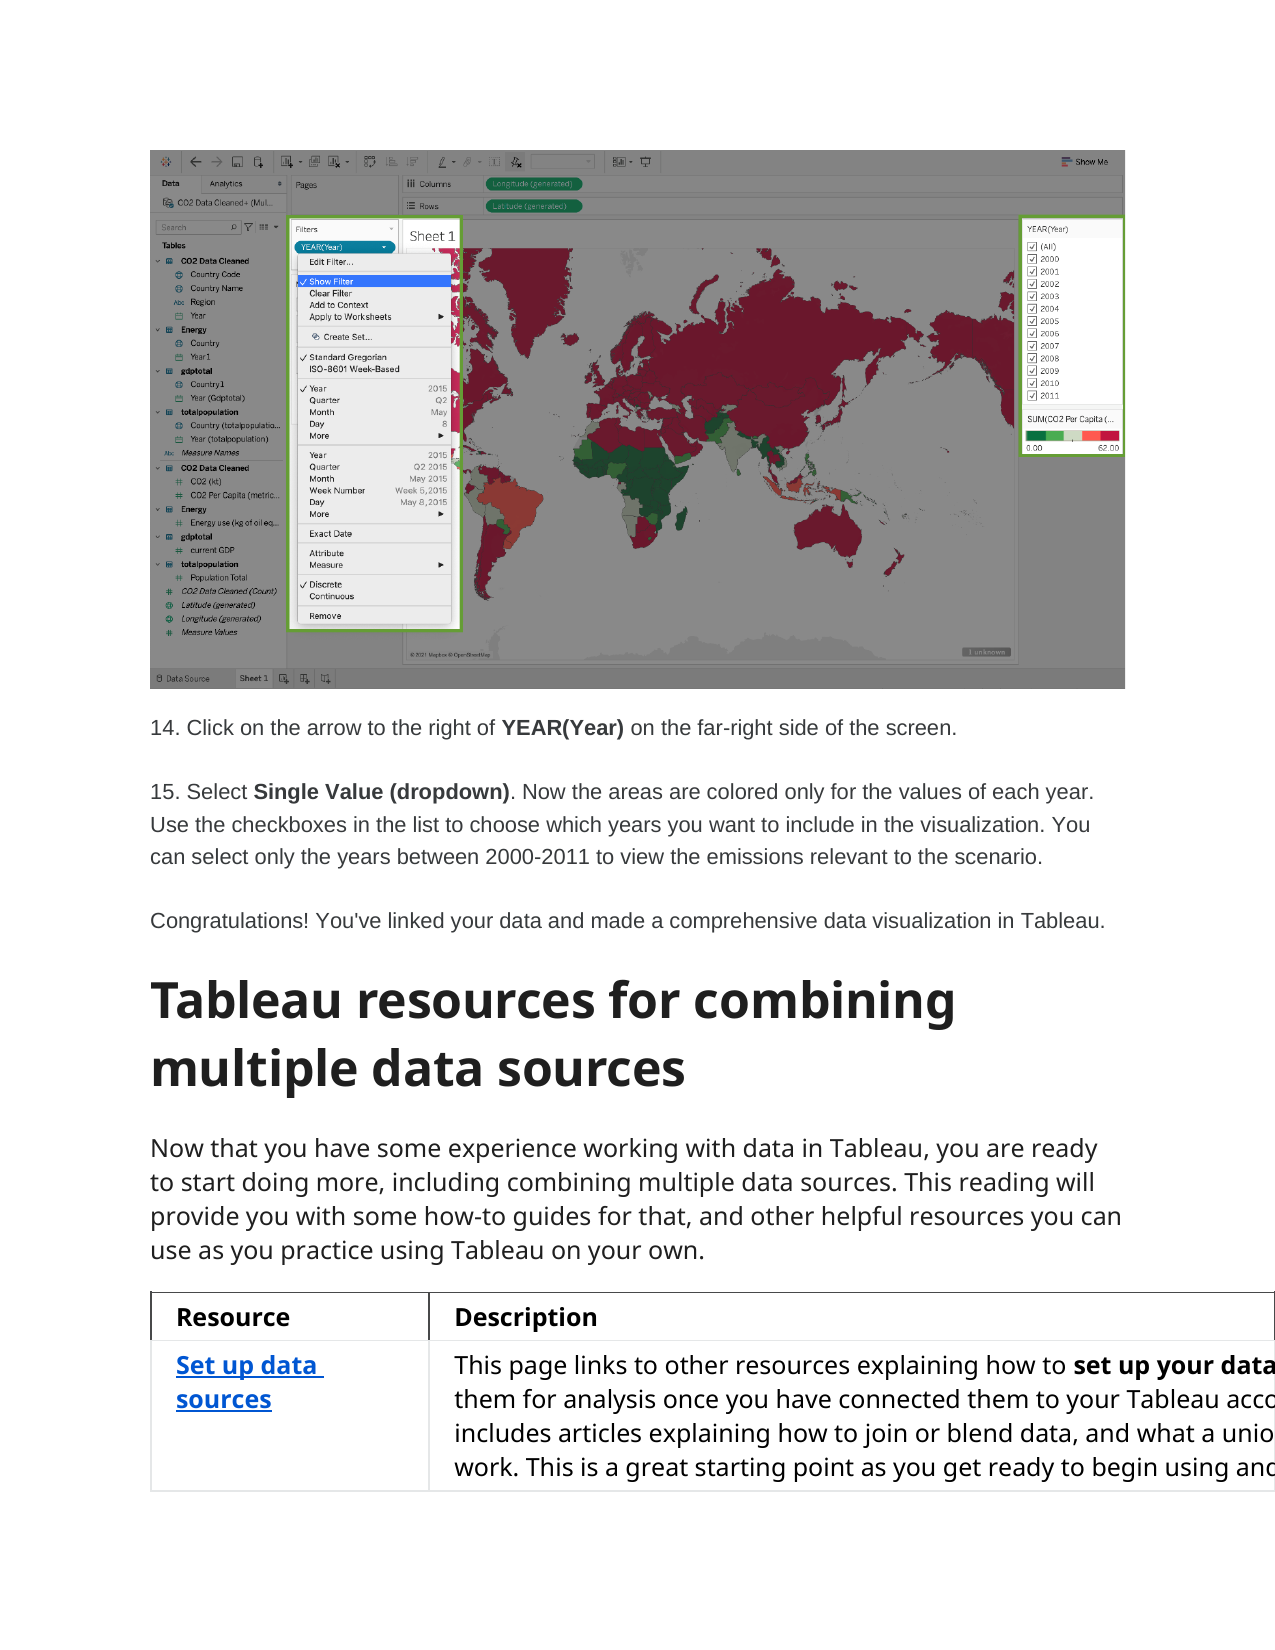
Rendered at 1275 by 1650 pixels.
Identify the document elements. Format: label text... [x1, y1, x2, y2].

text 15. Select Single Value (dropdown). Now the areas are colored only for the values of each year. Use the checkboxes in the list to choose which years you want to include in the visualization. You can select only the years between 2000-2011 to view the emissions relevant to the scenario. [150, 771, 1125, 869]
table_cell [430, 1341, 1274, 1490]
subtitle Tableau resources for combining multiple data sources [150, 965, 1125, 1101]
table_cell Set up data sources [152, 1341, 428, 1490]
text Now that you have some experience working with data in Tableau, you are ready to start doing more, including combining multiple data sources. This reading will provide you with some how-to guides for that, and other helpful resources you can use as you practice using Tableau on your own. [150, 1130, 1125, 1266]
text 14. Click on the arrow to the right of YEAR(Year) on the far-right side of the screen. [150, 707, 1125, 740]
table_header Resource [152, 1293, 428, 1339]
text Congratulations! You've linked your data and made a comprehensive data visualization in Tableau. [150, 901, 1125, 933]
table_header Description [430, 1293, 1274, 1339]
picture [150, 150, 1125, 689]
